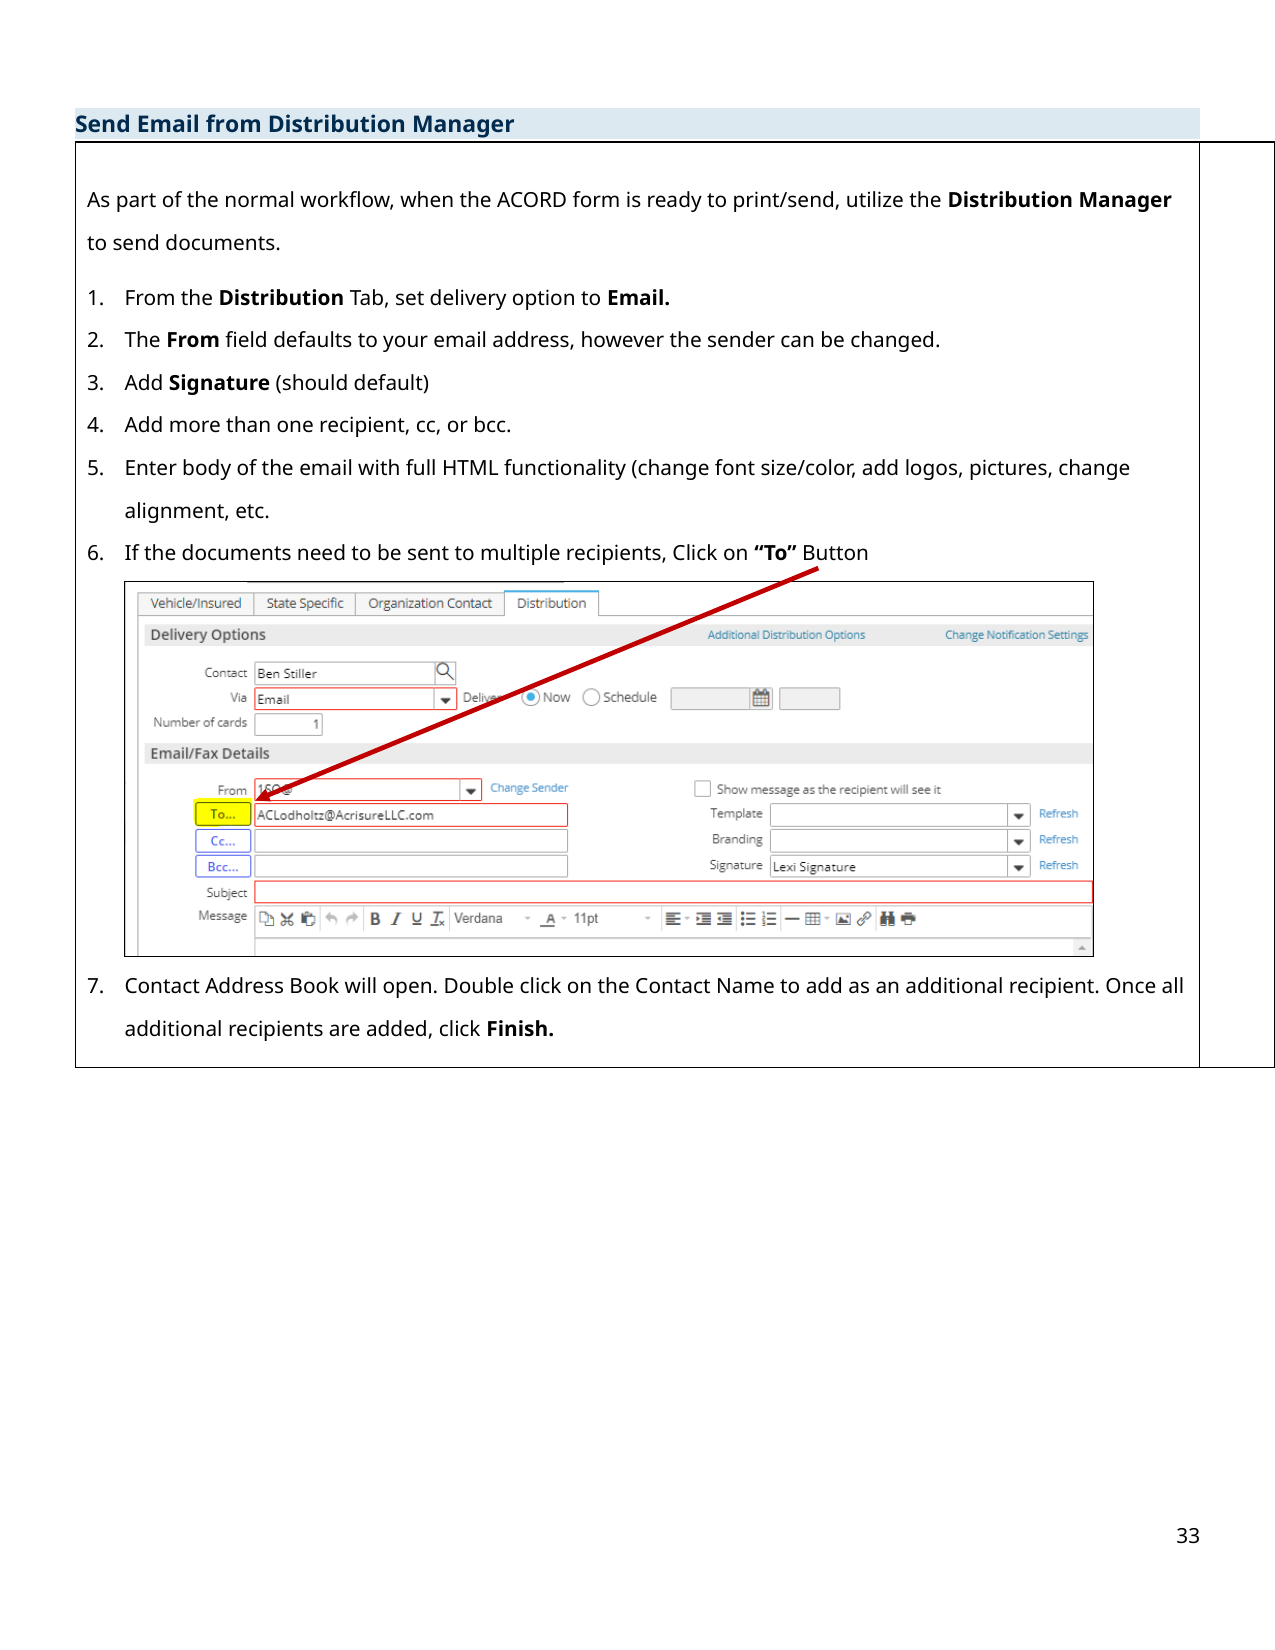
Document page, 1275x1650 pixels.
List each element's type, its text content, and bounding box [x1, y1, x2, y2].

table_header [1200, 143, 1274, 1067]
picture [125, 582, 1093, 956]
table_header As part of the normal workflow, when the ACORD form is ready to print/send, utilize the Distribution Manager to send documents. From the Distribution Tab, set delivery option to Email. The From field defaults to your email address, however the sender can be changed. Add Signature (should default) Add more than one recipient, cc, or bcc. Enter body of the email with full HTML functionality (change font size/color, add logos, pictures, change alignment, etc. If the documents need to be sent to multiple recipients, Click on “To” Button Contact Address Book will open. Double click on the Contact Name to add as an additional recipient. Once all additional recipients are added, click Finish. [76, 143, 1199, 1067]
subtitle Send Email from Distribution Manager [75, 108, 1200, 139]
